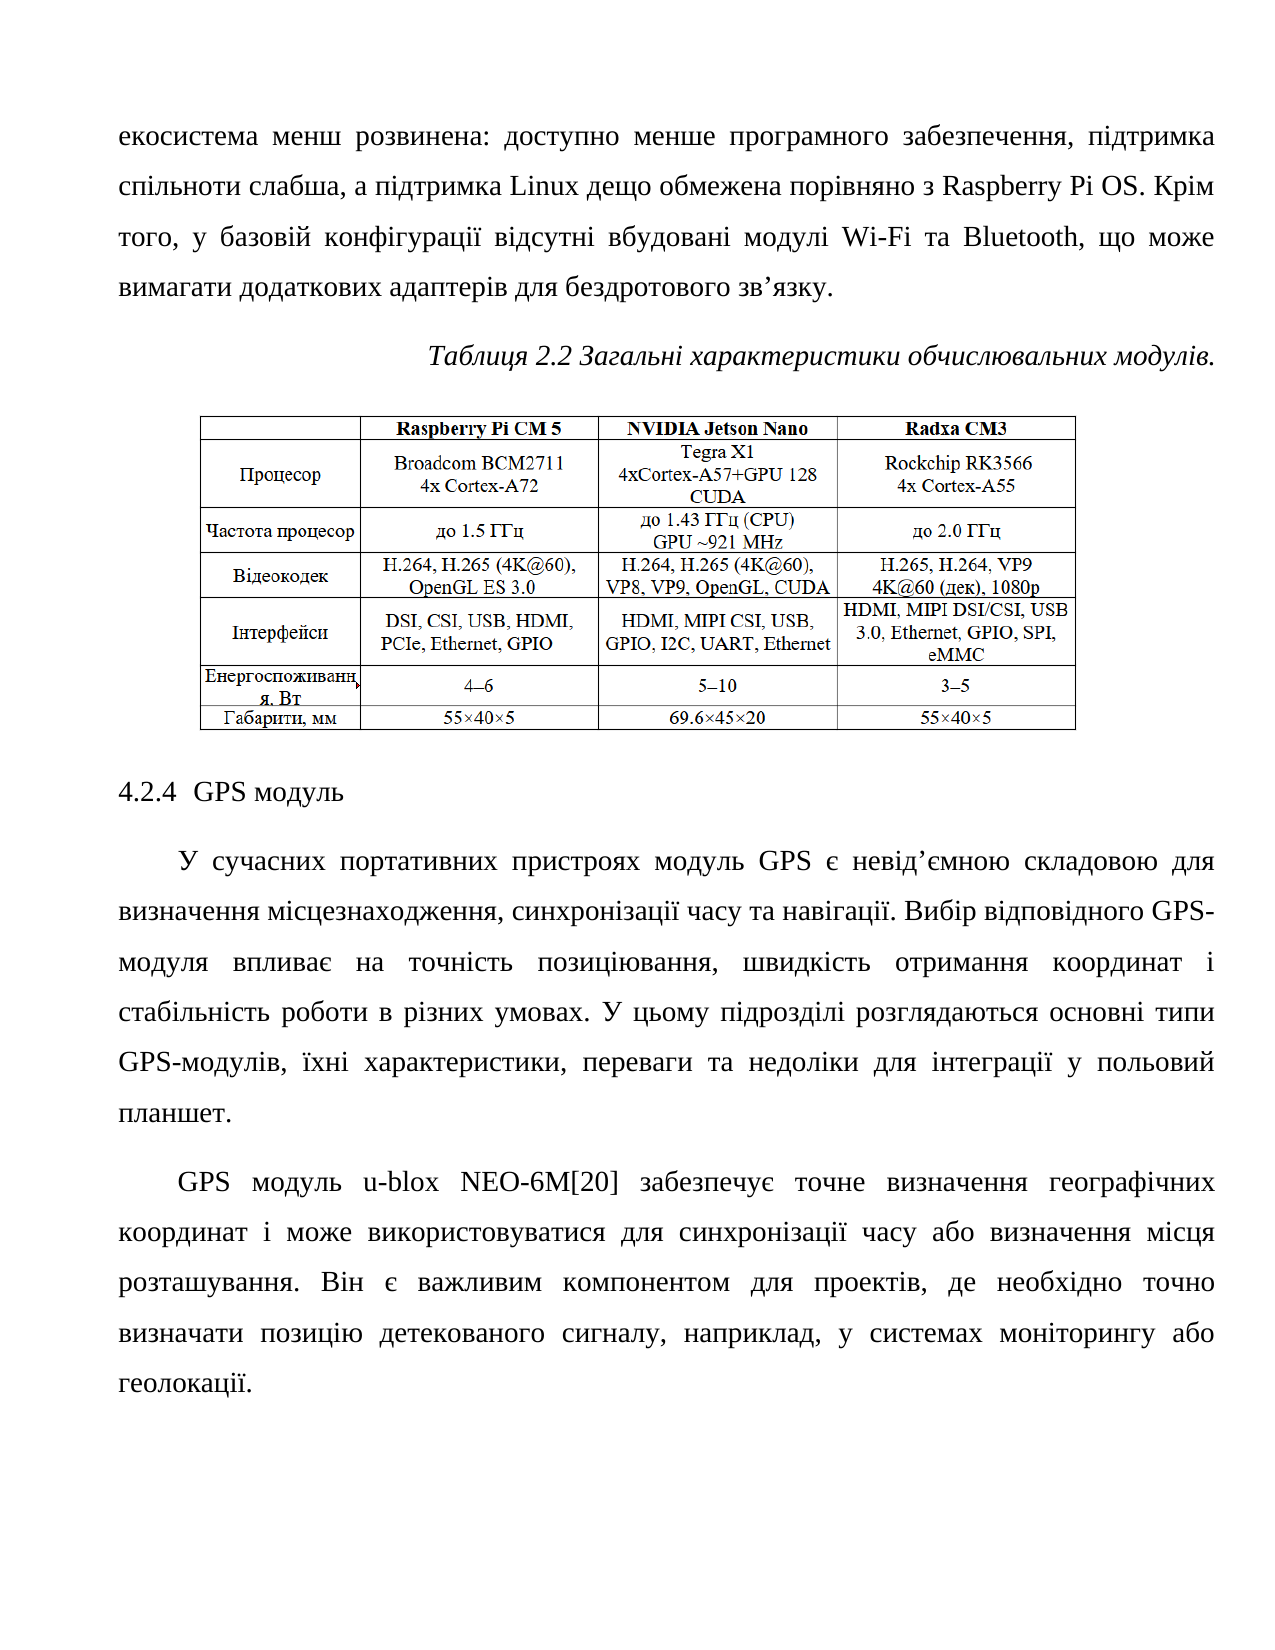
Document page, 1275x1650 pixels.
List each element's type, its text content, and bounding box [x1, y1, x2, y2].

text Таблиця 2.2 Загальні характеристики обчислювальних модулів. [118, 338, 1216, 372]
text GPS модуль u-blox NEO-6M[20] забезпечує точне визначення географічних координат і може використовуватися для синхронізації часу або визначення місця розташування. Він є важливим компонентом для проектів, де необхідно точно визначати позицію детекованого сигналу, наприклад, у системах моніторингу або геолокації. [118, 1164, 1216, 1399]
text У сучасних портативних пристроях модуль GPS є невід’ємною складовою для визначення місцезнаходження, синхронізації часу та навігації. Вибір відповідного GPS-модуля впливає на точність позиціювання, швидкість отримання координат і стабільність роботи в різних умовах. У цьому підрозділі розглядаються основні типи GPS-модулів, їхні характеристики, переваги та недоліки для інтеграції у польовий планшет. [118, 843, 1216, 1128]
subtitle GPS модуль [118, 774, 1216, 808]
picture [196, 407, 1082, 737]
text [118, 118, 1216, 303]
